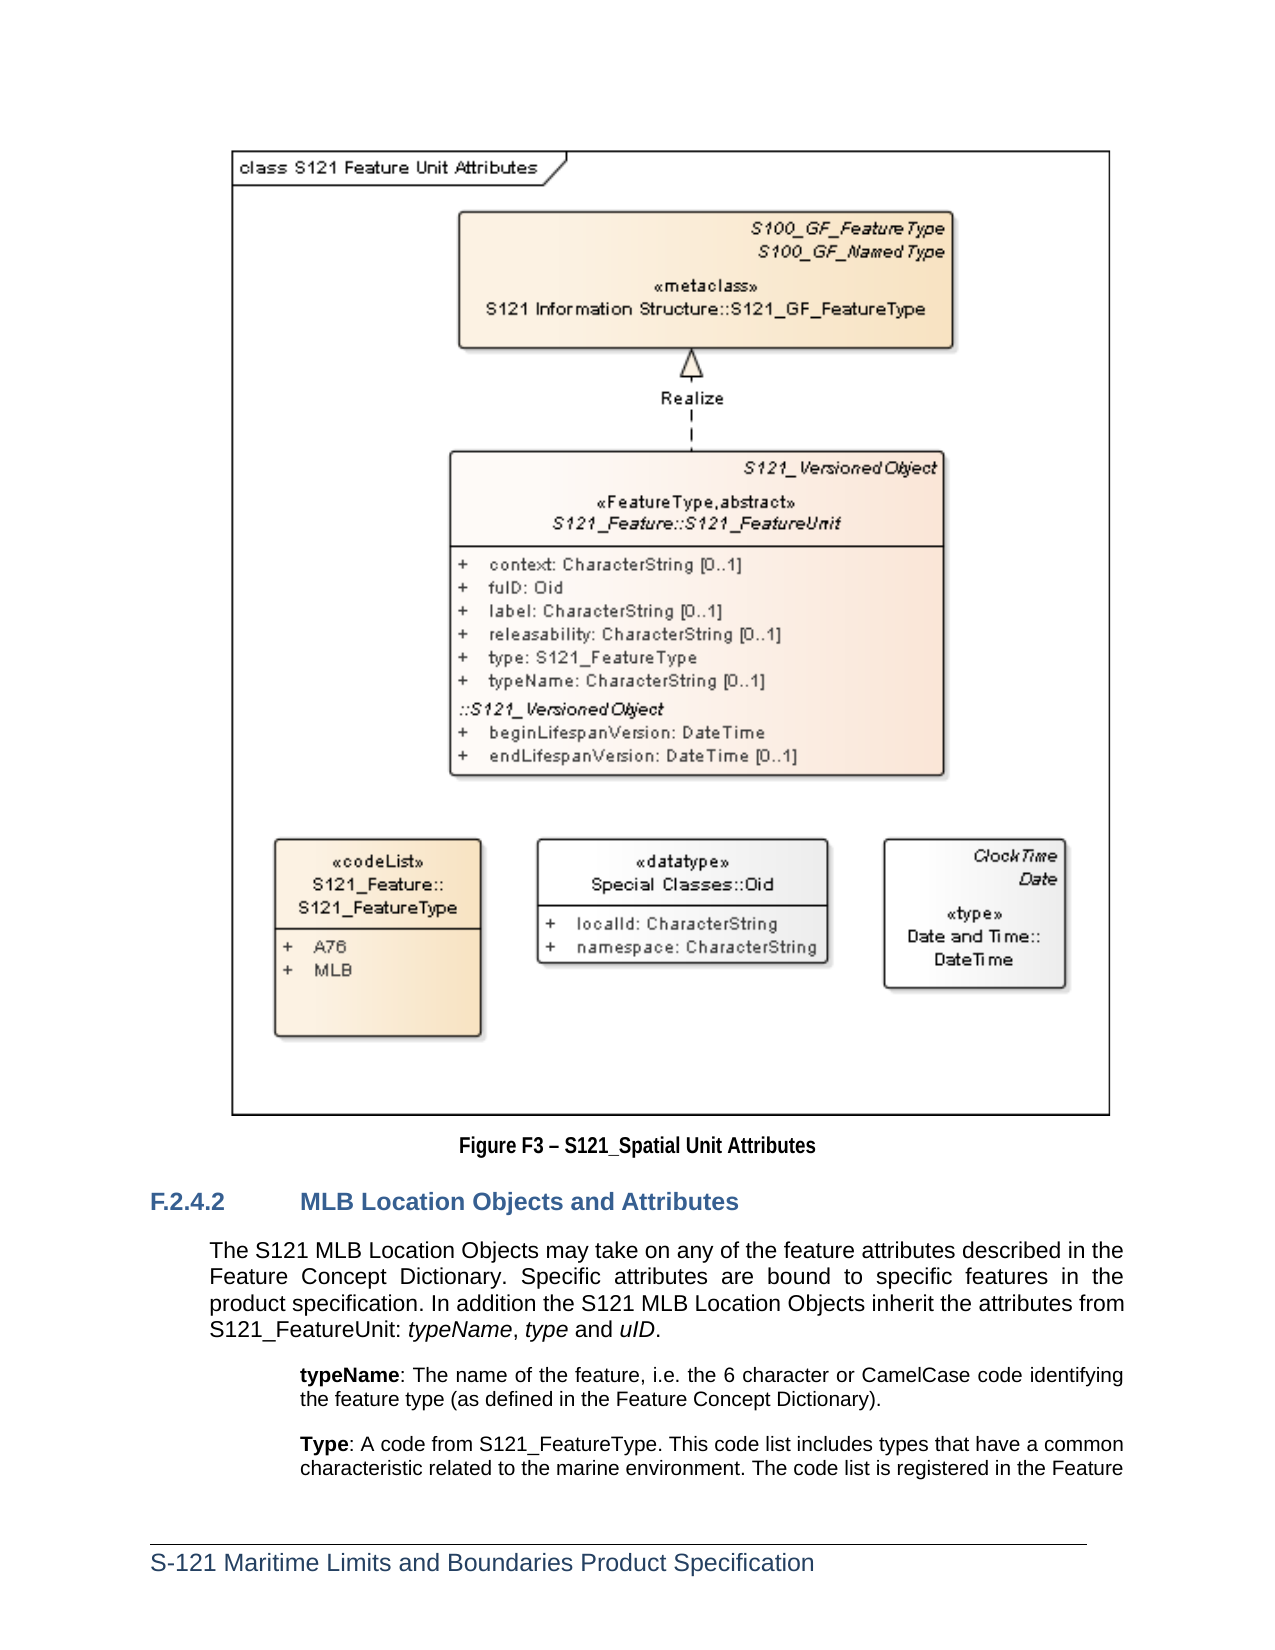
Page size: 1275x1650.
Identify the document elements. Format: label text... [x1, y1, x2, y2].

text typeName: The name of the feature, i.e. the 6 character or CamelCase code identifying the feature type (as defined in the Feature Concept Dictionary). [300, 1363, 1125, 1411]
picture [230, 150, 1111, 1116]
list MLB Location Objects and Attributes [150, 1187, 1125, 1216]
text The S121 MLB Location Objects may take on any of the feature attributes described in the Feature Concept Dictionary. Specific attributes are bound to specific features in the product specification. In addition the S121 MLB Location Objects inherit the attributes from S121_FeatureUnit: typeName, type and uID. [209, 1237, 1125, 1342]
text Figure F3 – S121_Spatial Unit Attributes [150, 1132, 1125, 1158]
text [300, 1432, 1125, 1480]
